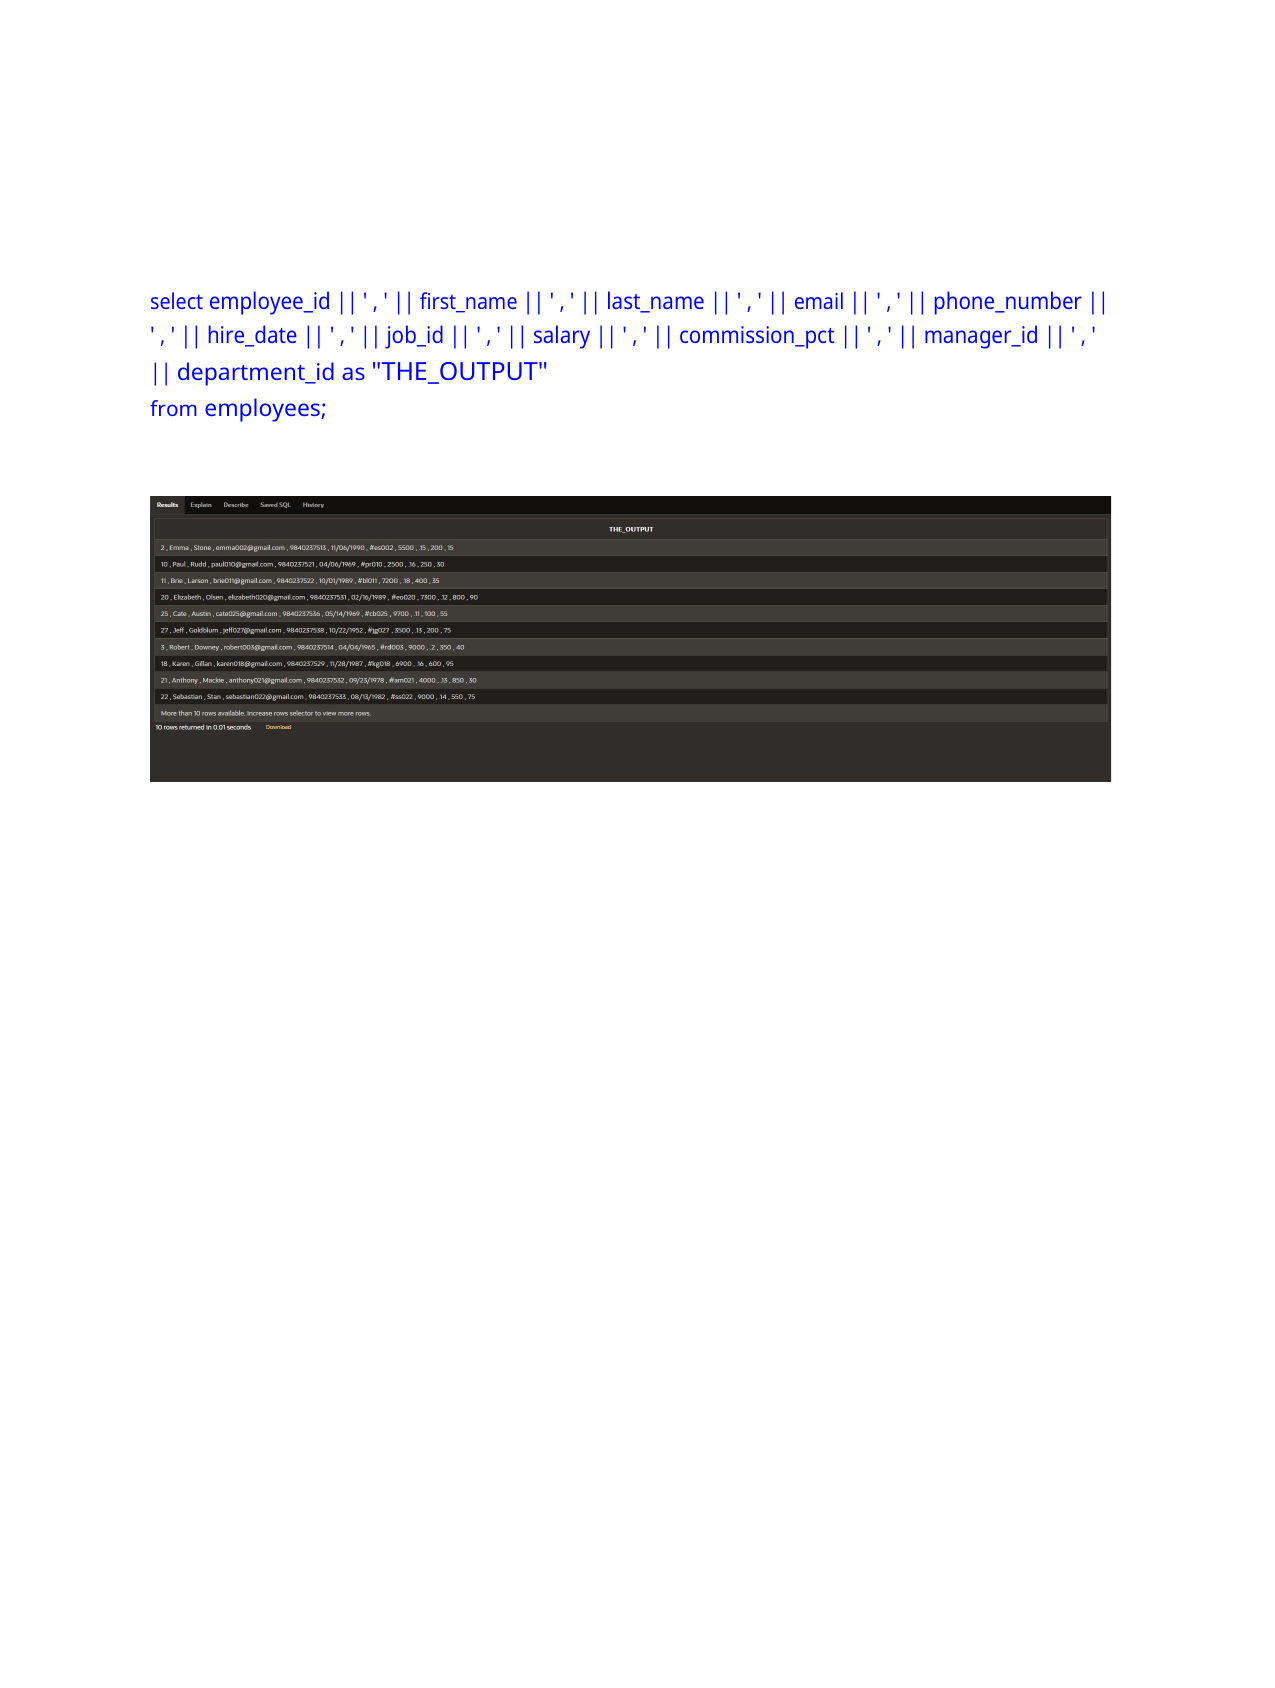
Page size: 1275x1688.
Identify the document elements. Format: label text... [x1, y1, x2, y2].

picture [150, 496, 1112, 782]
text from employees; [150, 392, 1225, 423]
text select employee_id || ' , ' || first_name || ' , ' || last_name || ' , ' || email || ' , ' || phone_number || ' , ' || hire_date || ' , ' || job_id || ' , ' || salary || ' , ' || commission_pct || ' , ' || manager_id || ' , ' || department_id as "THE_OUTPUT" [150, 285, 1112, 388]
